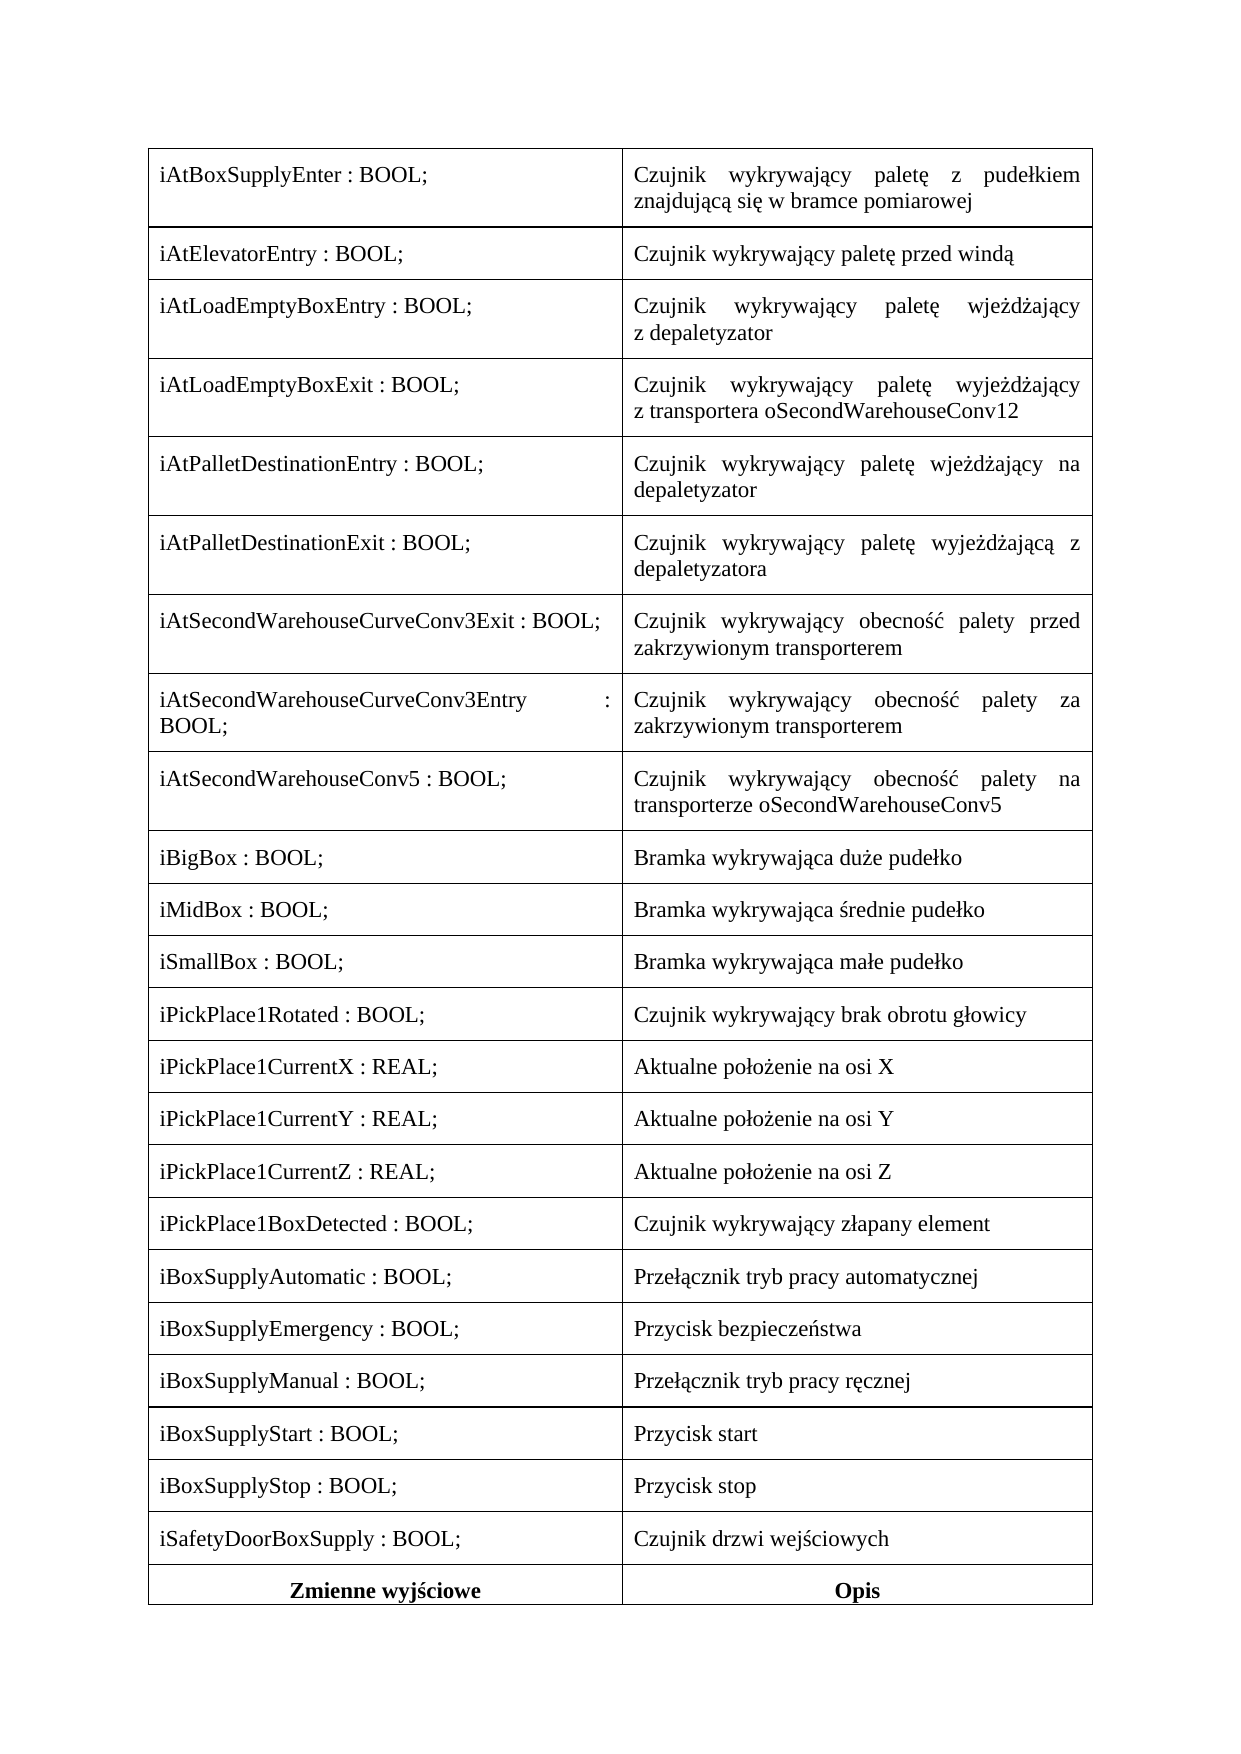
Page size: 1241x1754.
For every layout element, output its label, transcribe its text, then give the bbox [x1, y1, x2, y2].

table_cell iAtSecondWarehouseCurveConv3Exit : BOOL; [149, 595, 622, 672]
table_cell iSmallBox : BOOL; [149, 936, 622, 987]
table_cell iAtElevatorEntry : BOOL; [149, 228, 622, 279]
table_cell Czujnik wykrywający obecność palety za zakrzywionym transporterem [623, 674, 1092, 751]
table_cell iBoxSupplyManual : BOOL; [149, 1355, 622, 1406]
table_cell iSafetyDoorBoxSupply : BOOL; [149, 1512, 622, 1563]
table_cell Przycisk stop [623, 1460, 1092, 1511]
table_cell iMidBox : BOOL; [149, 884, 622, 935]
table_cell Czujnik drzwi wejściowych [623, 1512, 1092, 1563]
table_cell iPickPlace1CurrentX : REAL; [149, 1041, 622, 1092]
table_cell Przycisk bezpieczeństwa [623, 1303, 1092, 1354]
table_cell iPickPlace1Rotated : BOOL; [149, 988, 622, 1039]
table_cell Bramka wykrywająca duże pudełko [623, 831, 1092, 882]
table_cell iAtSecondWarehouseConv5 : BOOL; [149, 752, 622, 830]
table_cell Czujnik wykrywający złapany element [623, 1198, 1092, 1249]
table_cell iAtPalletDestinationEntry : BOOL; [149, 437, 622, 515]
table_cell iPickPlace1BoxDetected : BOOL; [149, 1198, 622, 1249]
table_cell iAtPalletDestinationExit : BOOL; [149, 516, 622, 594]
table_cell Bramka wykrywająca małe pudełko [623, 936, 1092, 987]
table_cell Opis [623, 1565, 1092, 1603]
table_cell iBoxSupplyStop : BOOL; [149, 1460, 622, 1511]
table_cell Czujnik wykrywający obecność palety przed zakrzywionym transporterem [623, 595, 1092, 672]
table_cell Czujnik wykrywający paletę wjeżdżający na depaletyzator [623, 437, 1092, 515]
table_cell iBigBox : BOOL; [149, 831, 622, 882]
table_cell iPickPlace1CurrentZ : REAL; [149, 1145, 622, 1197]
table_cell iPickPlace1CurrentY : REAL; [149, 1093, 622, 1144]
table_cell Przełącznik tryb pracy automatycznej [623, 1250, 1092, 1302]
table_cell iAtLoadEmptyBoxExit : BOOL; [149, 359, 622, 436]
table_cell Czujnik wykrywający paletę wjeżdżający z depaletyzator [623, 280, 1092, 357]
table_cell iBoxSupplyEmergency : BOOL; [149, 1303, 622, 1354]
table_cell Czujnik wykrywający paletę wyjeżdżającą z depaletyzatora [623, 516, 1092, 594]
table_cell Czujnik wykrywający paletę wyjeżdżający z transportera oSecondWarehouseConv12 [623, 359, 1092, 436]
table_cell Przełącznik tryb pracy ręcznej [623, 1355, 1092, 1406]
table_cell Aktualne położenie na osi X [623, 1041, 1092, 1092]
table_cell iAtSecondWarehouseCurveConv3Entry : BOOL; [149, 674, 622, 751]
table_cell iBoxSupplyStart : BOOL; [149, 1408, 622, 1459]
table_cell iAtLoadEmptyBoxEntry : BOOL; [149, 280, 622, 357]
table_cell Czujnik wykrywający paletę z pudełkiem znajdującą się w bramce pomiarowej [623, 149, 1092, 226]
table_cell Bramka wykrywająca średnie pudełko [623, 884, 1092, 935]
table_cell iAtBoxSupplyEnter : BOOL; [149, 149, 622, 226]
table_cell iBoxSupplyAutomatic : BOOL; [149, 1250, 622, 1302]
table_cell Czujnik wykrywający obecność palety na transporterze oSecondWarehouseConv5 [623, 752, 1092, 830]
table_cell Przycisk start [623, 1408, 1092, 1459]
table_cell Aktualne położenie na osi Z [623, 1145, 1092, 1197]
table_cell Aktualne położenie na osi Y [623, 1093, 1092, 1144]
table_cell Czujnik wykrywający brak obrotu głowicy [623, 988, 1092, 1039]
table_cell Czujnik wykrywający paletę przed windą [623, 228, 1092, 279]
table_cell Zmienne wyjściowe [149, 1565, 622, 1603]
